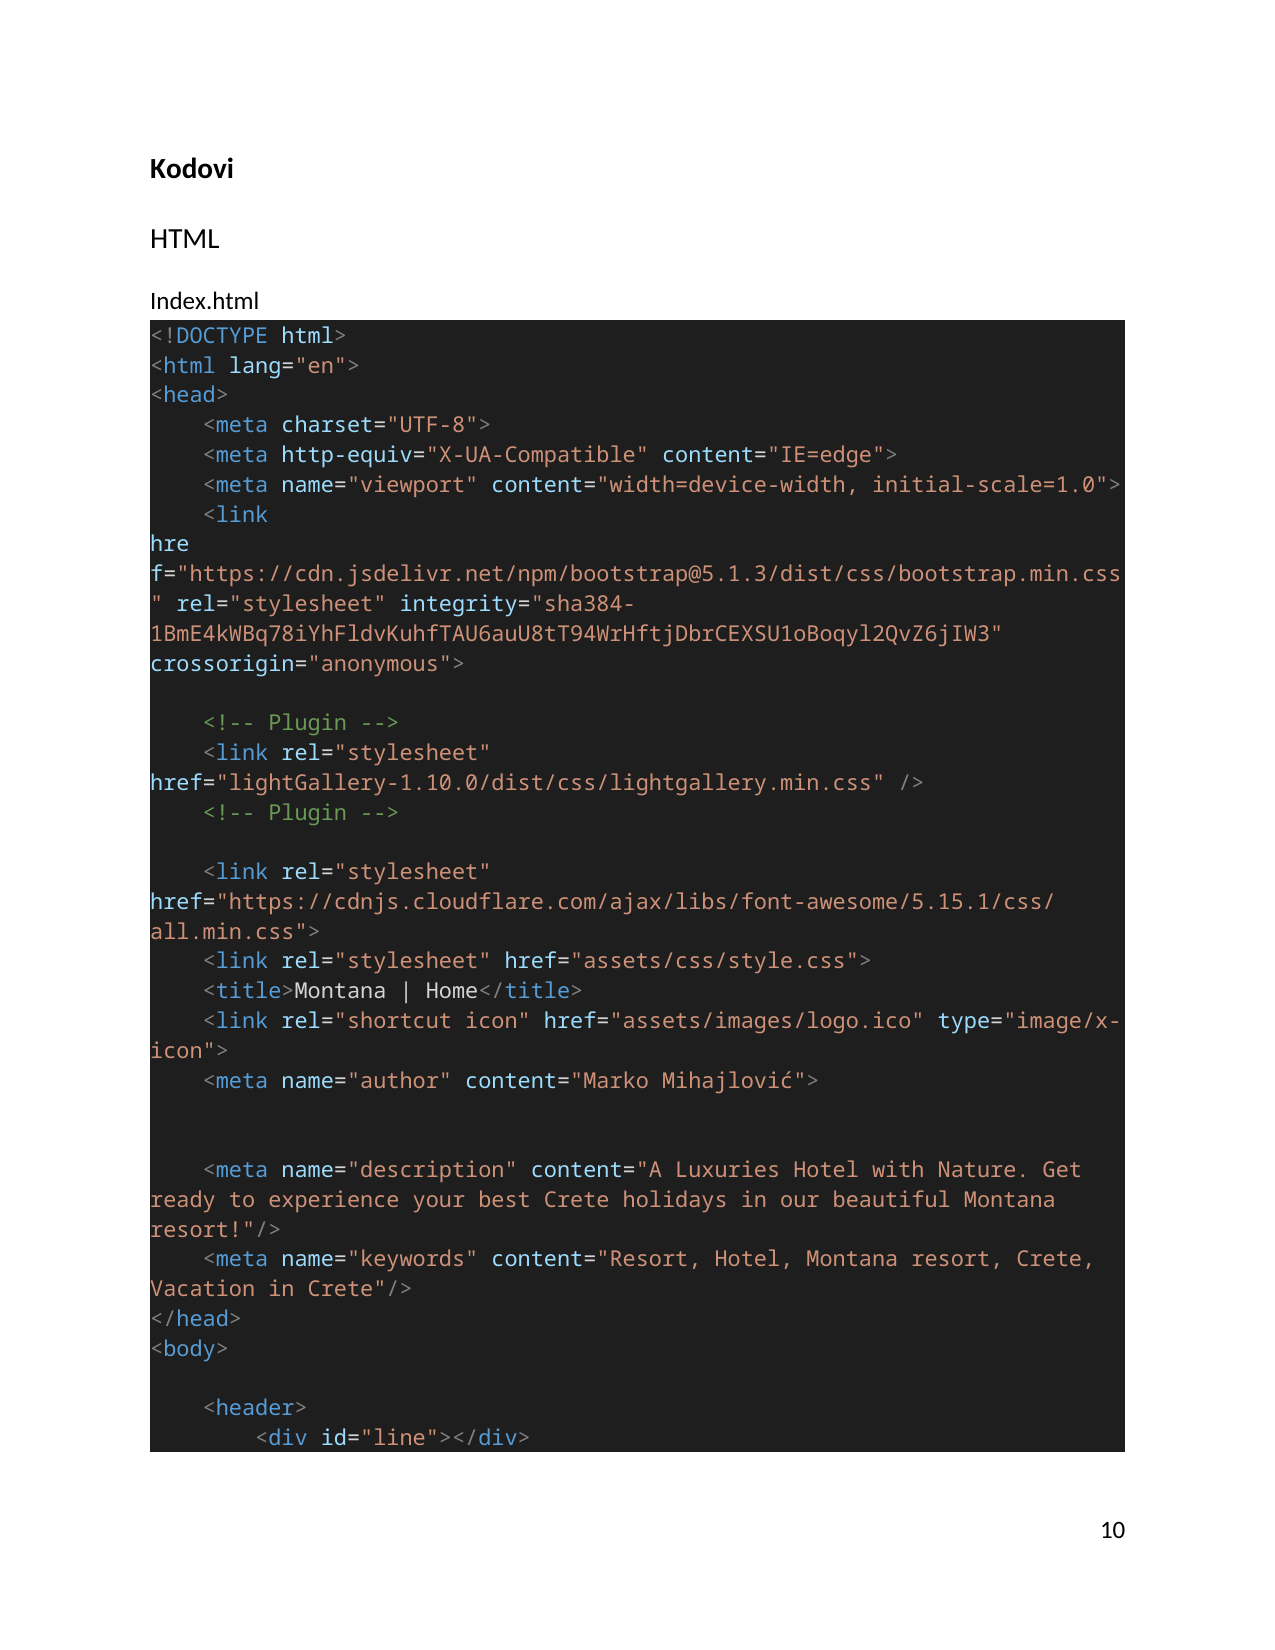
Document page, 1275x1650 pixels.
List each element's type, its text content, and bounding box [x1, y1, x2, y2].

subtitle Kodovi [150, 150, 1125, 186]
text <html lang="en"> [150, 350, 1125, 379]
text <!-- Plugin --> [150, 707, 1125, 737]
text <link rel="stylesheet" href="lightGallery-1.10.0/dist/css/lightgallery.min.css" /> [150, 737, 1125, 797]
text </head> [150, 1303, 1125, 1333]
subtitle Index.html [150, 285, 1125, 315]
text <header> [150, 1392, 1125, 1422]
text <div id="line"></div> [150, 1422, 1125, 1452]
text <meta name="author" content="Marko Mihajlović"> [150, 1065, 1125, 1094]
text <!DOCTYPE html> [150, 320, 1125, 350]
text <!-- Plugin --> [150, 797, 1125, 826]
text <meta name="description" content="A Luxuries Hotel with Nature. Get ready to experience your best Crete holidays in our beautiful Montana resort!"/> [150, 1154, 1125, 1243]
text <title>Montana | Home</title> [150, 975, 1125, 1005]
text <link href="https://cdn.jsdelivr.net/npm/bootstrap@5.1.3/dist/css/bootstrap.min.css" rel="stylesheet" integrity="sha384-1BmE4kWBq78iYhFldvKuhfTAU6auU8tT94WrHftjDbrCEXSU1oBoqyl2QvZ6jIW3" crossorigin="anonymous"> [150, 499, 1125, 677]
text <meta name="keywords" content="Resort, Hotel, Montana resort, Crete, Vacation in Crete"/> [150, 1243, 1125, 1303]
text <link rel="shortcut icon" href="assets/images/logo.ico" type="image/x-icon"> [150, 1005, 1125, 1065]
text <head> [150, 379, 1125, 409]
text <meta charset="UTF-8"> [150, 409, 1125, 439]
text <meta name="viewport" content="width=device-width, initial-scale=1.0"> [150, 469, 1125, 499]
text <link rel="stylesheet" href="https://cdnjs.cloudflare.com/ajax/libs/font-awesome/5.15.1/css/all.min.css"> [150, 856, 1125, 946]
text <link rel="stylesheet" href="assets/css/style.css"> [150, 946, 1125, 975]
text <meta http-equiv="X-UA-Compatible" content="IE=edge"> [150, 439, 1125, 469]
subtitle HTML [150, 220, 1125, 256]
text <body> [150, 1333, 1125, 1363]
